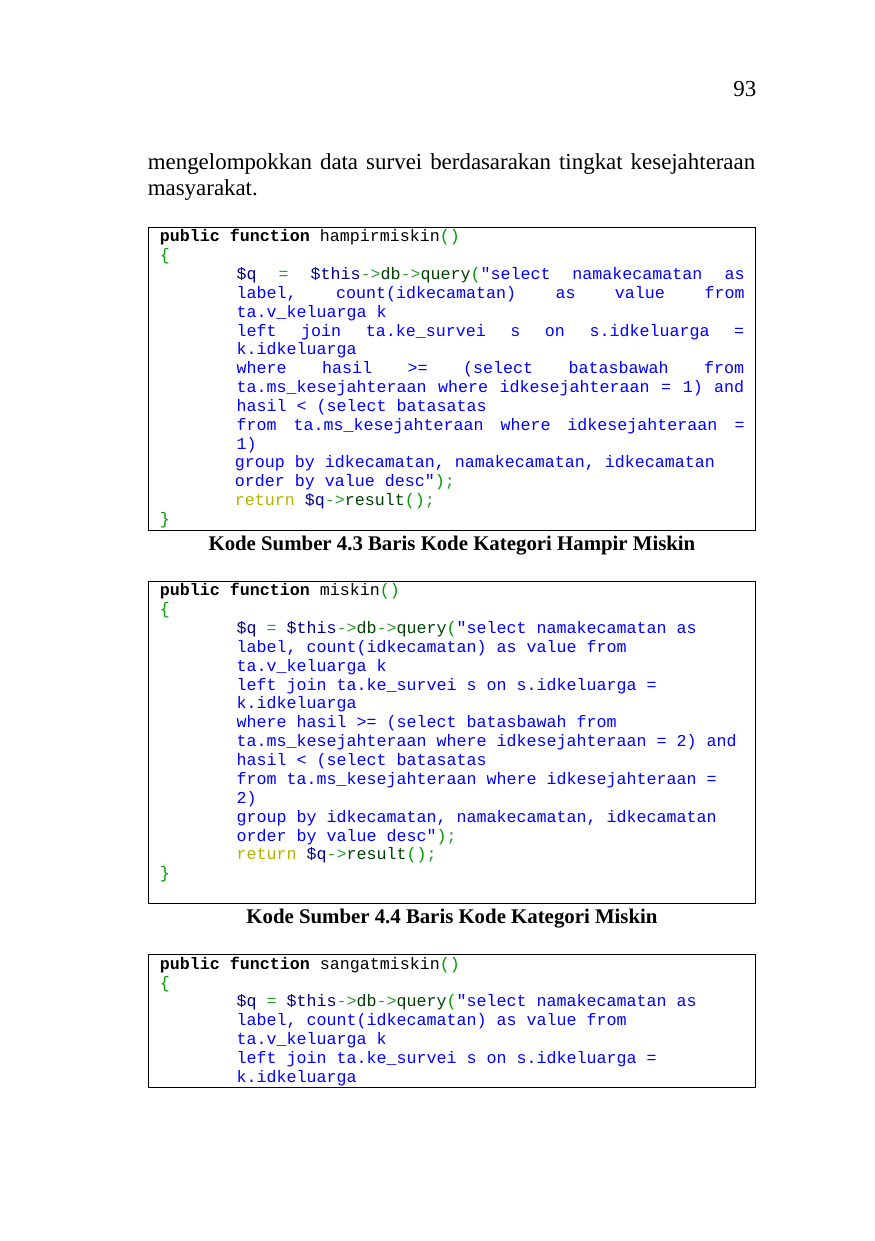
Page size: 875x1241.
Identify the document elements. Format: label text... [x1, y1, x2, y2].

table_header public function hampirmiskin() { $q = $this->db->query("select namakecamatan as label, count(idkecamatan) as value from ta.v_keluarga k left join ta.ke_survei s on s.idkeluarga = k.idkeluarga where hasil >= (select batasbawah from ta.ms_kesejahteraan where idkesejahteraan = 1) and hasil < (select batasatas from ta.ms_kesejahteraan where idkesejahteraan = 1) group by idkecamatan, namakecamatan, idkecamatan order by value desc"); return $q->result(); } [149, 228, 755, 529]
table_header public function miskin() { $q = $this->db->query("select namakecamatan as label, count(idkecamatan) as value from ta.v_keluarga k left join ta.ke_survei s on s.idkeluarga = k.idkeluarga where hasil >= (select batasbawah from ta.ms_kesejahteraan where idkesejahteraan = 2) and hasil < (select batasatas from ta.ms_kesejahteraan where idkesejahteraan = 2) group by idkecamatan, namakecamatan, idkecamatan order by value desc"); return $q->result(); } [149, 582, 755, 903]
